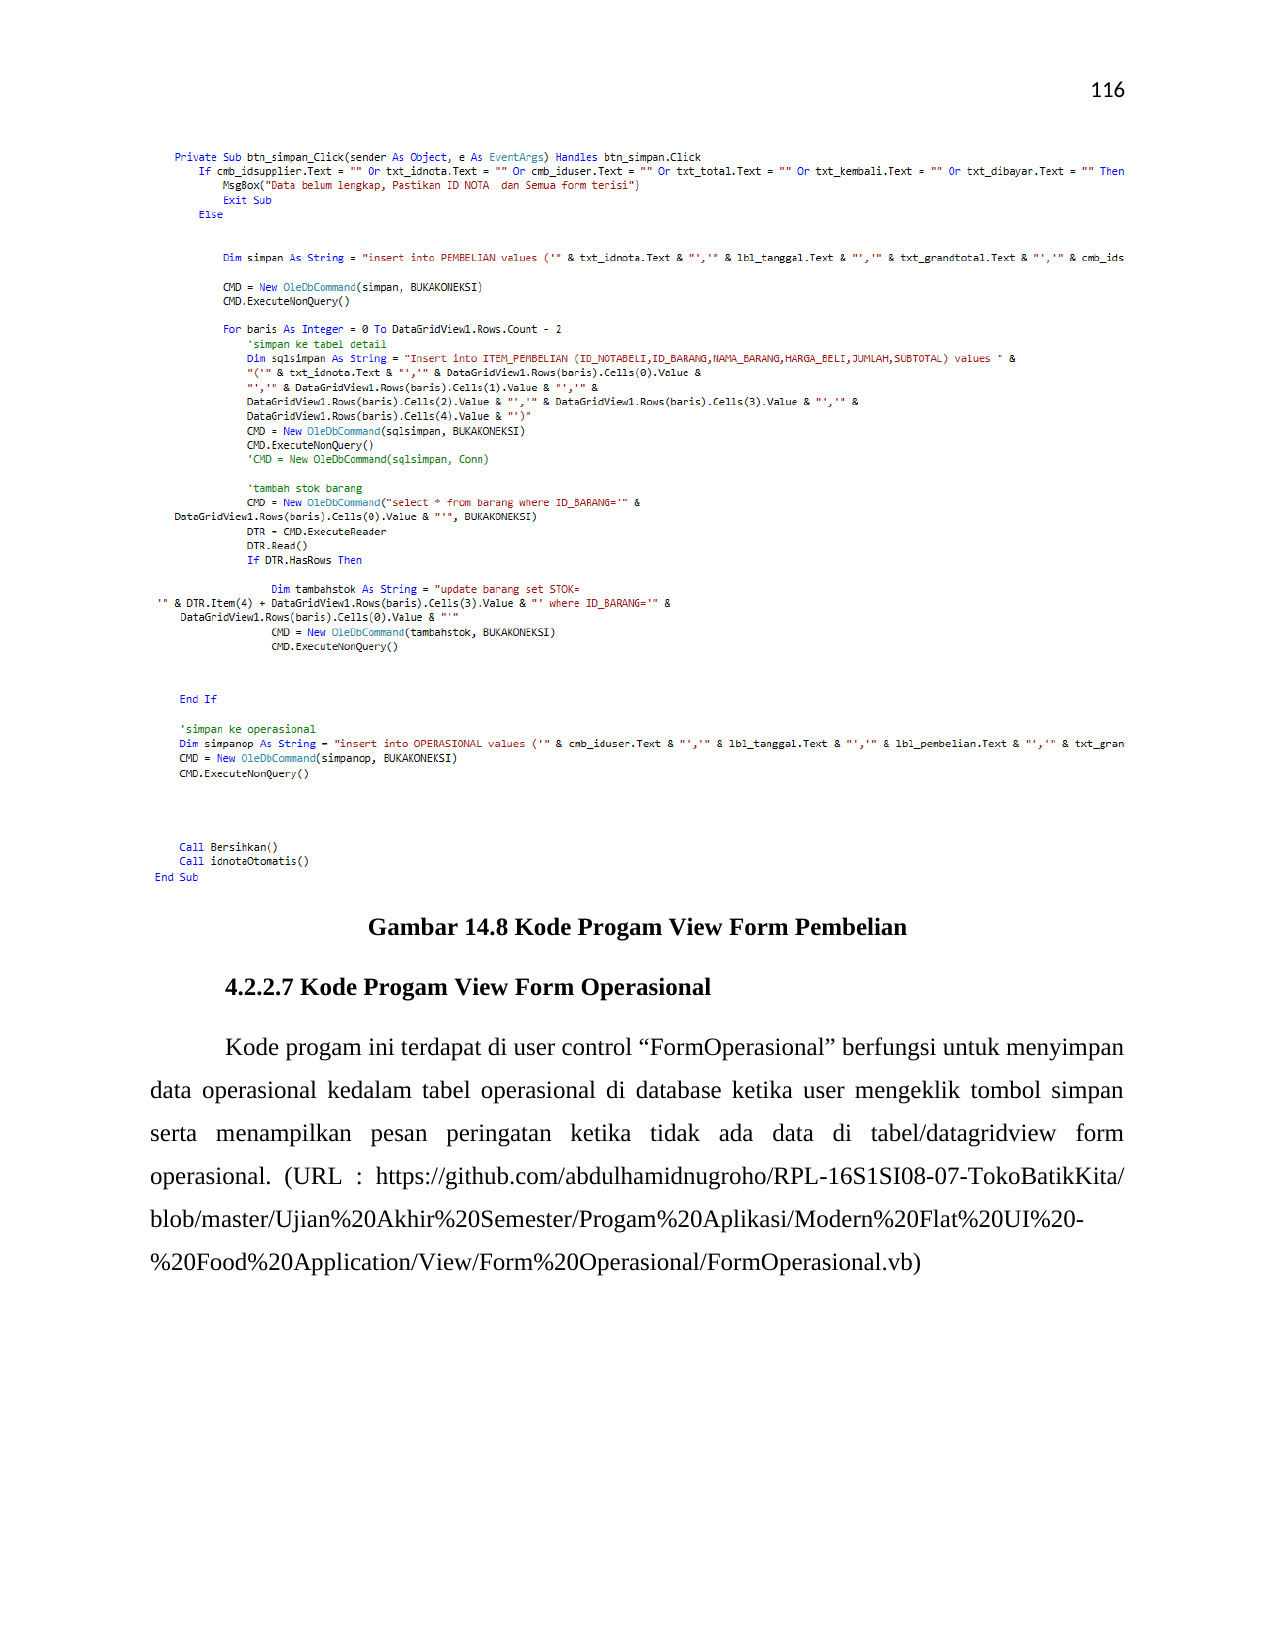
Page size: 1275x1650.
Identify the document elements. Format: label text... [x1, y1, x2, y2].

picture [150, 690, 1125, 882]
picture [150, 150, 1125, 660]
text Kode progam ini terdapat di user control “FormOperasional” berfungsi untuk menyimpan data operasional kedalam tabel operasional di database ketika user mengeklik tombol simpan serta menampilkan pesan peringatan ketika tidak ada data di tabel/datagridview form operasional. (URL : https://github.com/abdulhamidnugroho/RPL-16S1SI08-07-TokoBatikKita/blob/master/Ujian%20Akhir%20Semester/Progam%20Aplikasi/Modern%20Flat%20UI%20-%20Food%20Application/View/Form%20Operasional/FormOperasional.vb) [150, 1032, 1125, 1276]
text 4.2.2.7 Kode Progam View Form Operasional [150, 972, 1125, 1001]
text Gambar 14.8 Kode Progam View Form Pembelian [150, 912, 1125, 941]
